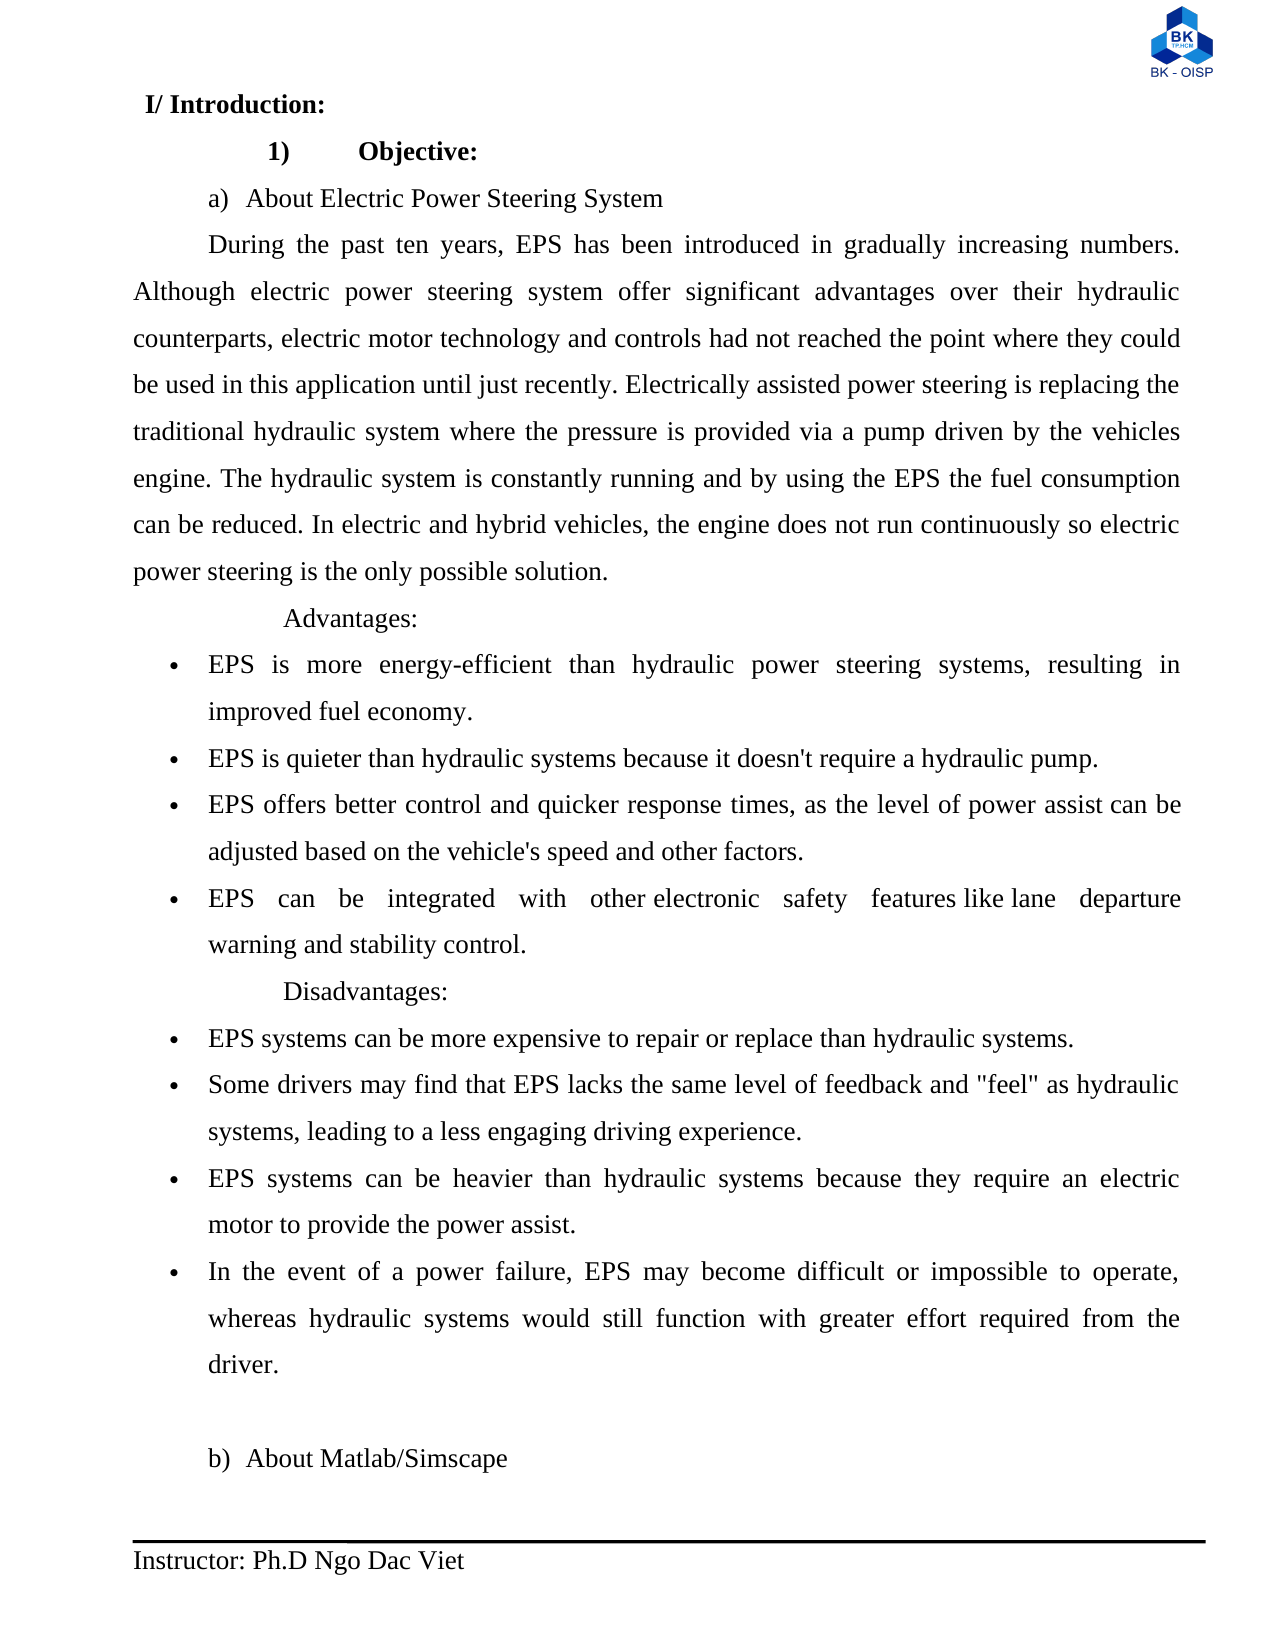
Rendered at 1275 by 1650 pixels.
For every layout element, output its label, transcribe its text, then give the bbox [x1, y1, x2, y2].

list In the event of a power failure, EPS may become difficult or impossible to operate, whereas hydraulic systems would still function with greater effort required from the driver. [170, 1255, 1181, 1380]
list Some drivers may find that EPS lacks the same level of feedback and "feel" as hydraulic systems, leading to a less engaging driving experience. [170, 1069, 1181, 1146]
subtitle I/ Introduction: [86, 89, 1112, 120]
subtitle Objective: [208, 135, 1181, 166]
list EPS is more energy-efficient than hydraulic power steering systems, resulting in improved fuel economy. [170, 649, 1181, 726]
list About Electric Power Steering System [208, 182, 1181, 213]
list EPS is quieter than hydraulic systems because it doesn't require a hydraulic pump. [170, 742, 1181, 773]
picture [1150, 5, 1214, 83]
list EPS offers better control and quicker response times, as the level of power assist can be adjusted based on the vehicle's speed and other factors. [170, 789, 1181, 866]
text During the past ten years, EPS has been introduced in gradually increasing numbers. Although electric power steering system offer significant advantages over their hydraulic counterparts, electric motor technology and controls had not reached the point where they could be used in this application until just recently. Electrically assisted power steering is replacing the traditional hydraulic system where the pressure is provided via a pump driven by the vehicles engine. The hydraulic system is constantly running and by using the EPS the fuel consumption can be reduced. In electric and hybrid vehicles, the engine does not run continuously so electric power steering is the only possible solution. [133, 229, 1181, 586]
list EPS systems can be more expensive to repair or replace than hydraulic systems. [170, 1022, 1181, 1053]
list About Matlab/Simscape [208, 1442, 1181, 1473]
text Advantages: [208, 602, 1181, 633]
list EPS can be integrated with other electronic safety features like lane departure warning and stability control. [170, 882, 1181, 960]
list EPS systems can be heavier than hydraulic systems because they require an electric motor to provide the power assist. [170, 1162, 1181, 1240]
text Disadvantages: [208, 975, 1181, 1006]
